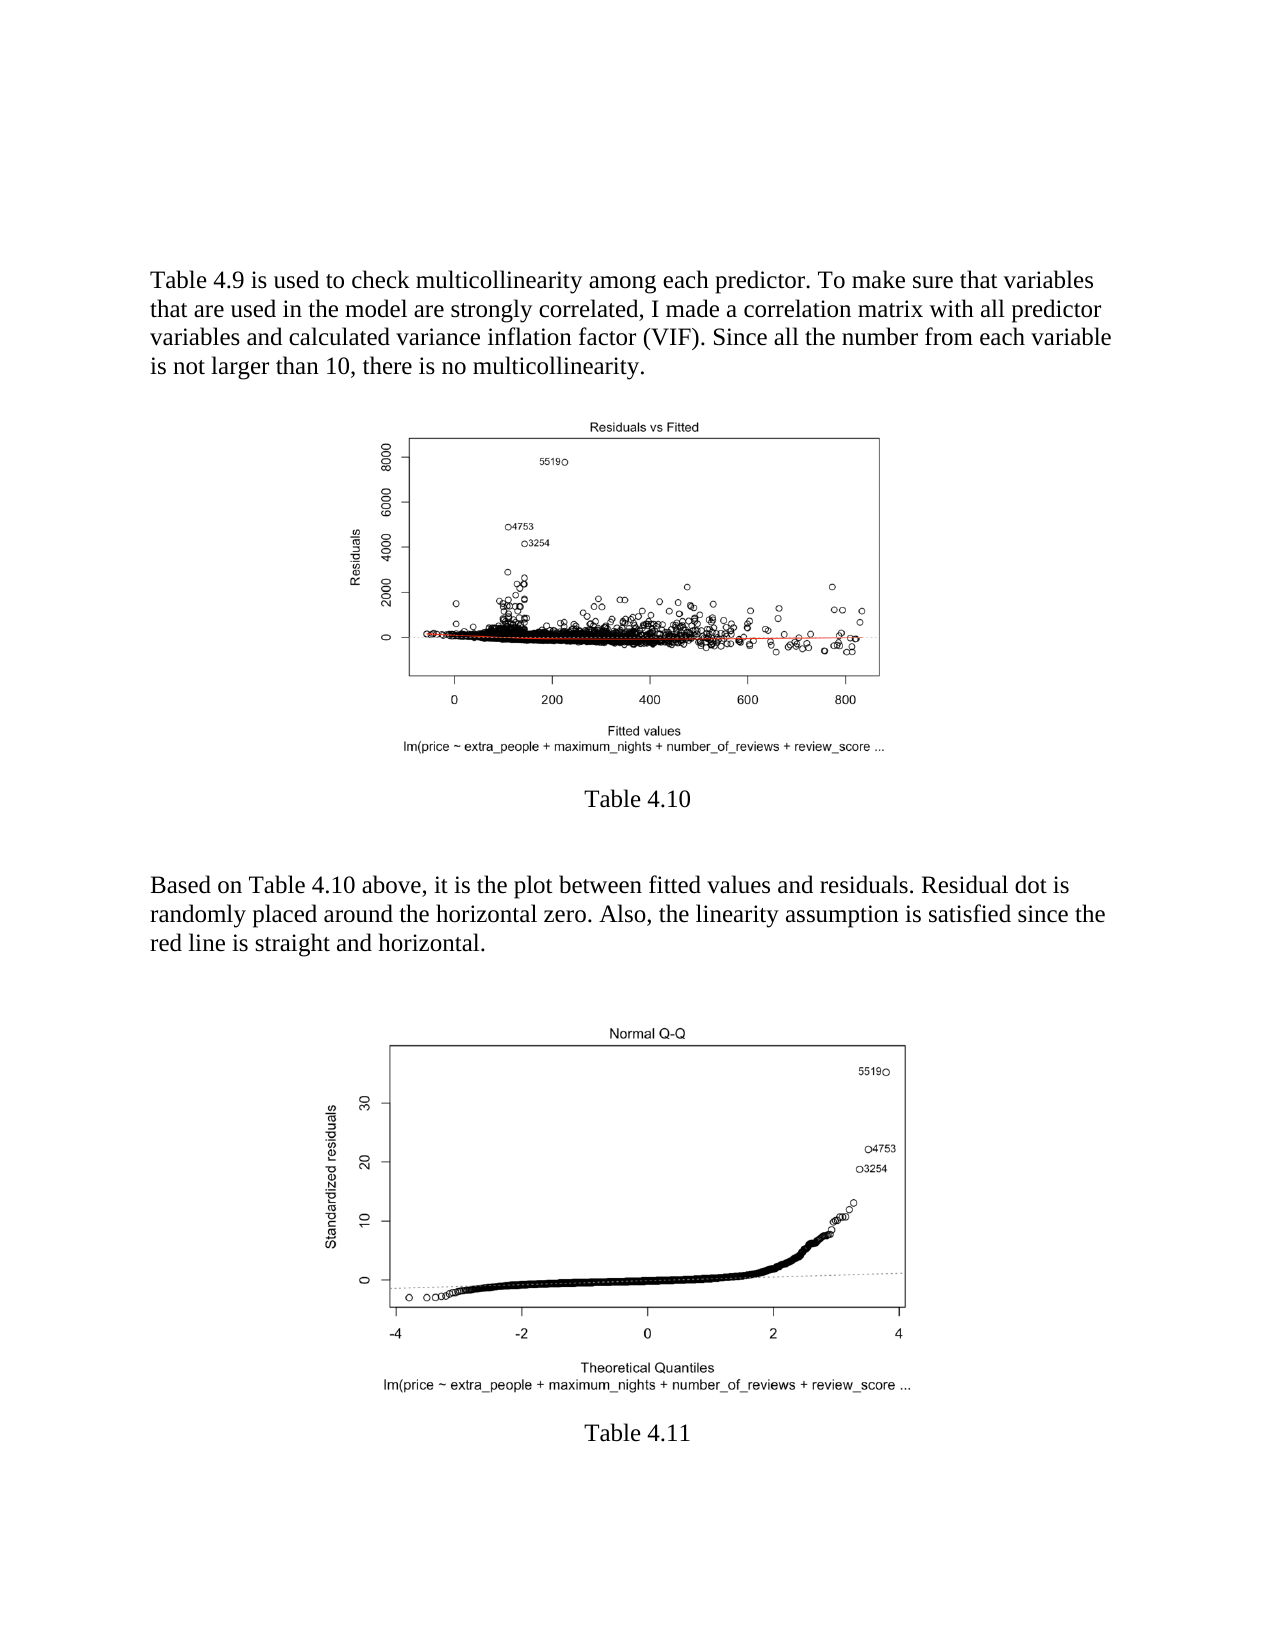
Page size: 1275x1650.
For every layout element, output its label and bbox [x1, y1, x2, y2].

picture [344, 405, 899, 762]
picture [321, 1006, 928, 1400]
